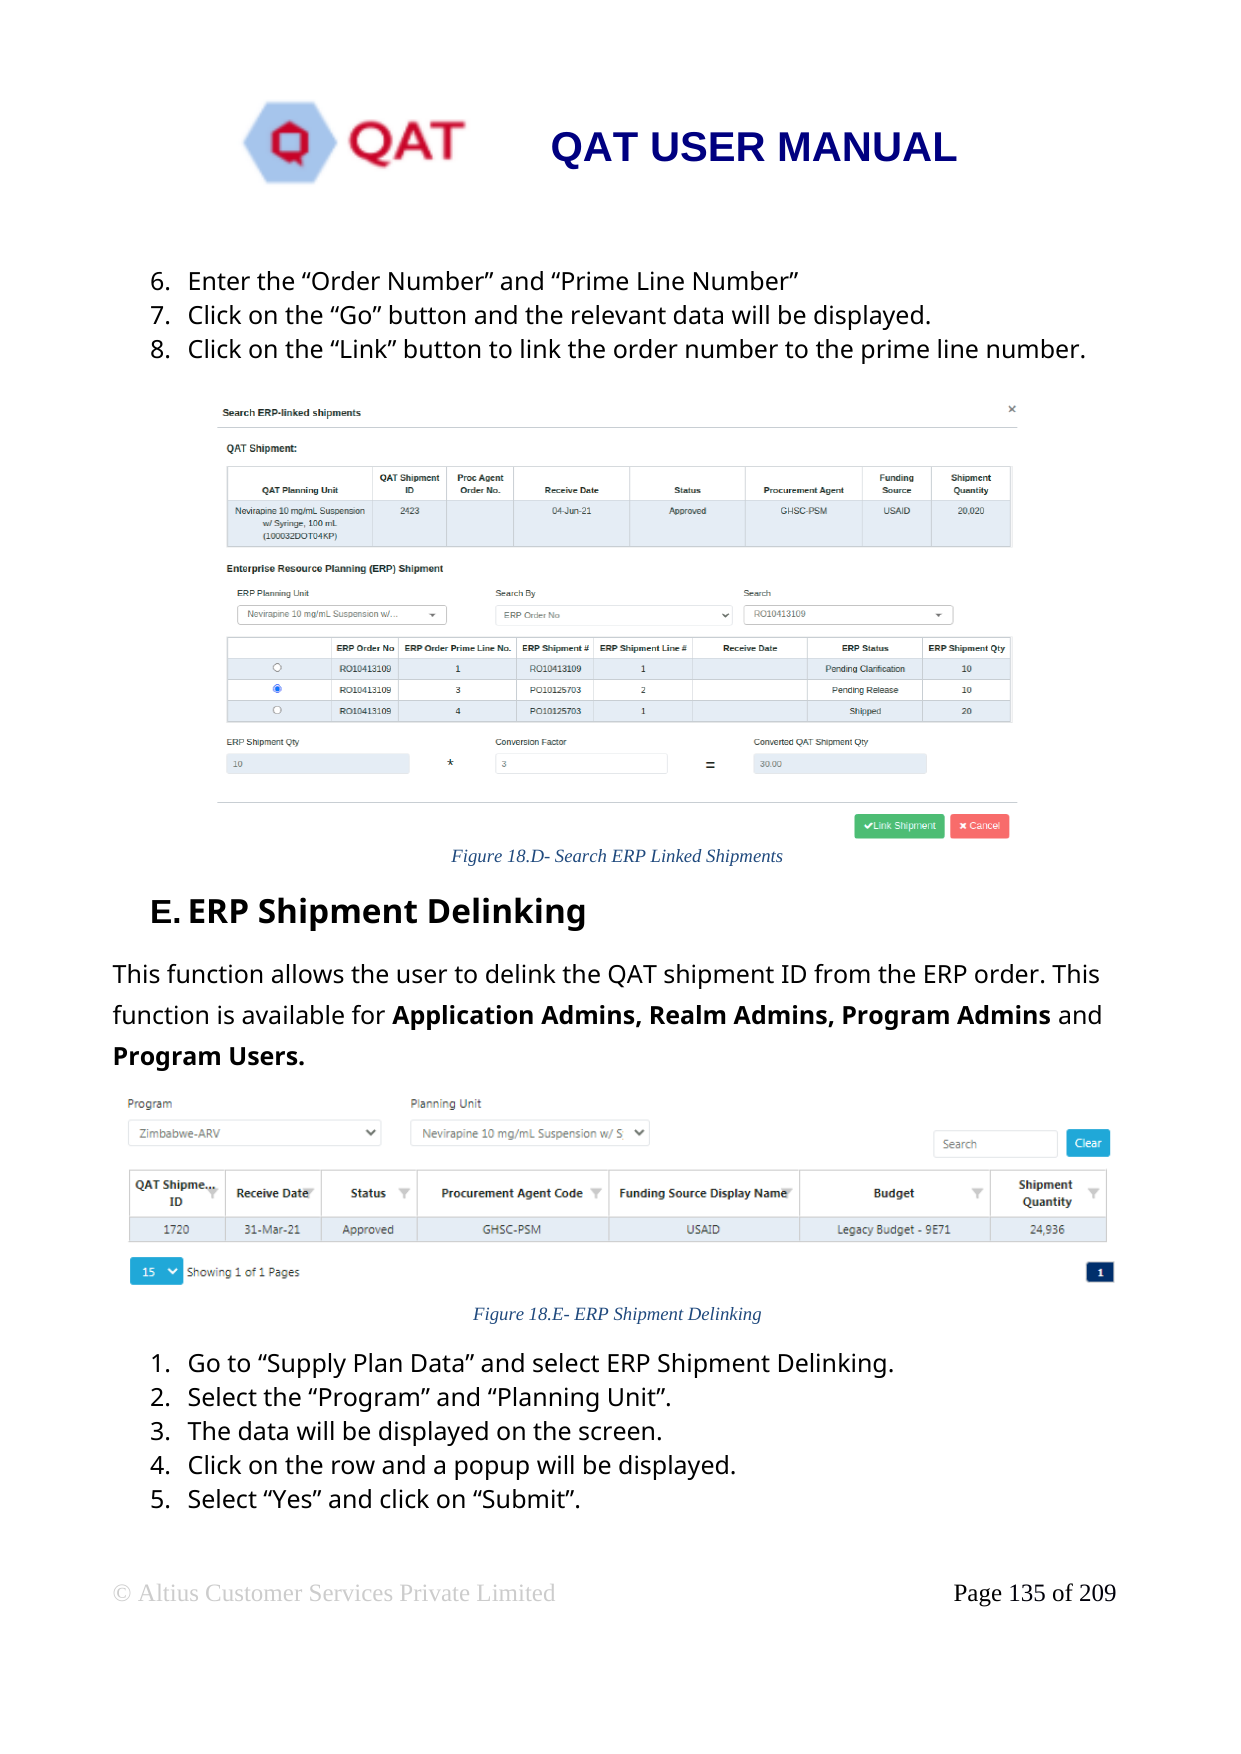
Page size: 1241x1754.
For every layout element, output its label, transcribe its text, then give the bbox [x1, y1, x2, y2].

list Click on the “Go” button and the relevant data will be displayed. [150, 298, 1122, 332]
list Click on the row and a popup will be displayed. [150, 1448, 1122, 1482]
list Go to “Supply Plan Data” and select ERP Shipment Delinking. [150, 1345, 1122, 1379]
picture [217, 400, 1018, 846]
list Enter the “Order Number” and “Prime Line Number” [150, 264, 1122, 298]
text Figure 18.E- ERP Shipment Delinking [112, 1303, 1122, 1324]
list Select the “Program” and “Planning Unit”. [150, 1379, 1122, 1413]
picture [229, 98, 484, 189]
text This function allows the user to delink the QAT shipment ID from the ERP order. This function is available for Application Admins, Realm Admins, Program Admins and Program Users. [112, 957, 1122, 1073]
list Click on the “Link” button to link the order number to the prime line number. [150, 332, 1122, 366]
list Select “Yes” and click on “Submit”. [150, 1482, 1122, 1516]
subtitle ERP Shipment Delinking [150, 888, 1122, 933]
list The data will be displayed on the screen. [150, 1413, 1122, 1448]
picture [112, 1079, 1123, 1303]
text Figure 18.D- Search ERP Linked Shipments [112, 845, 1122, 867]
